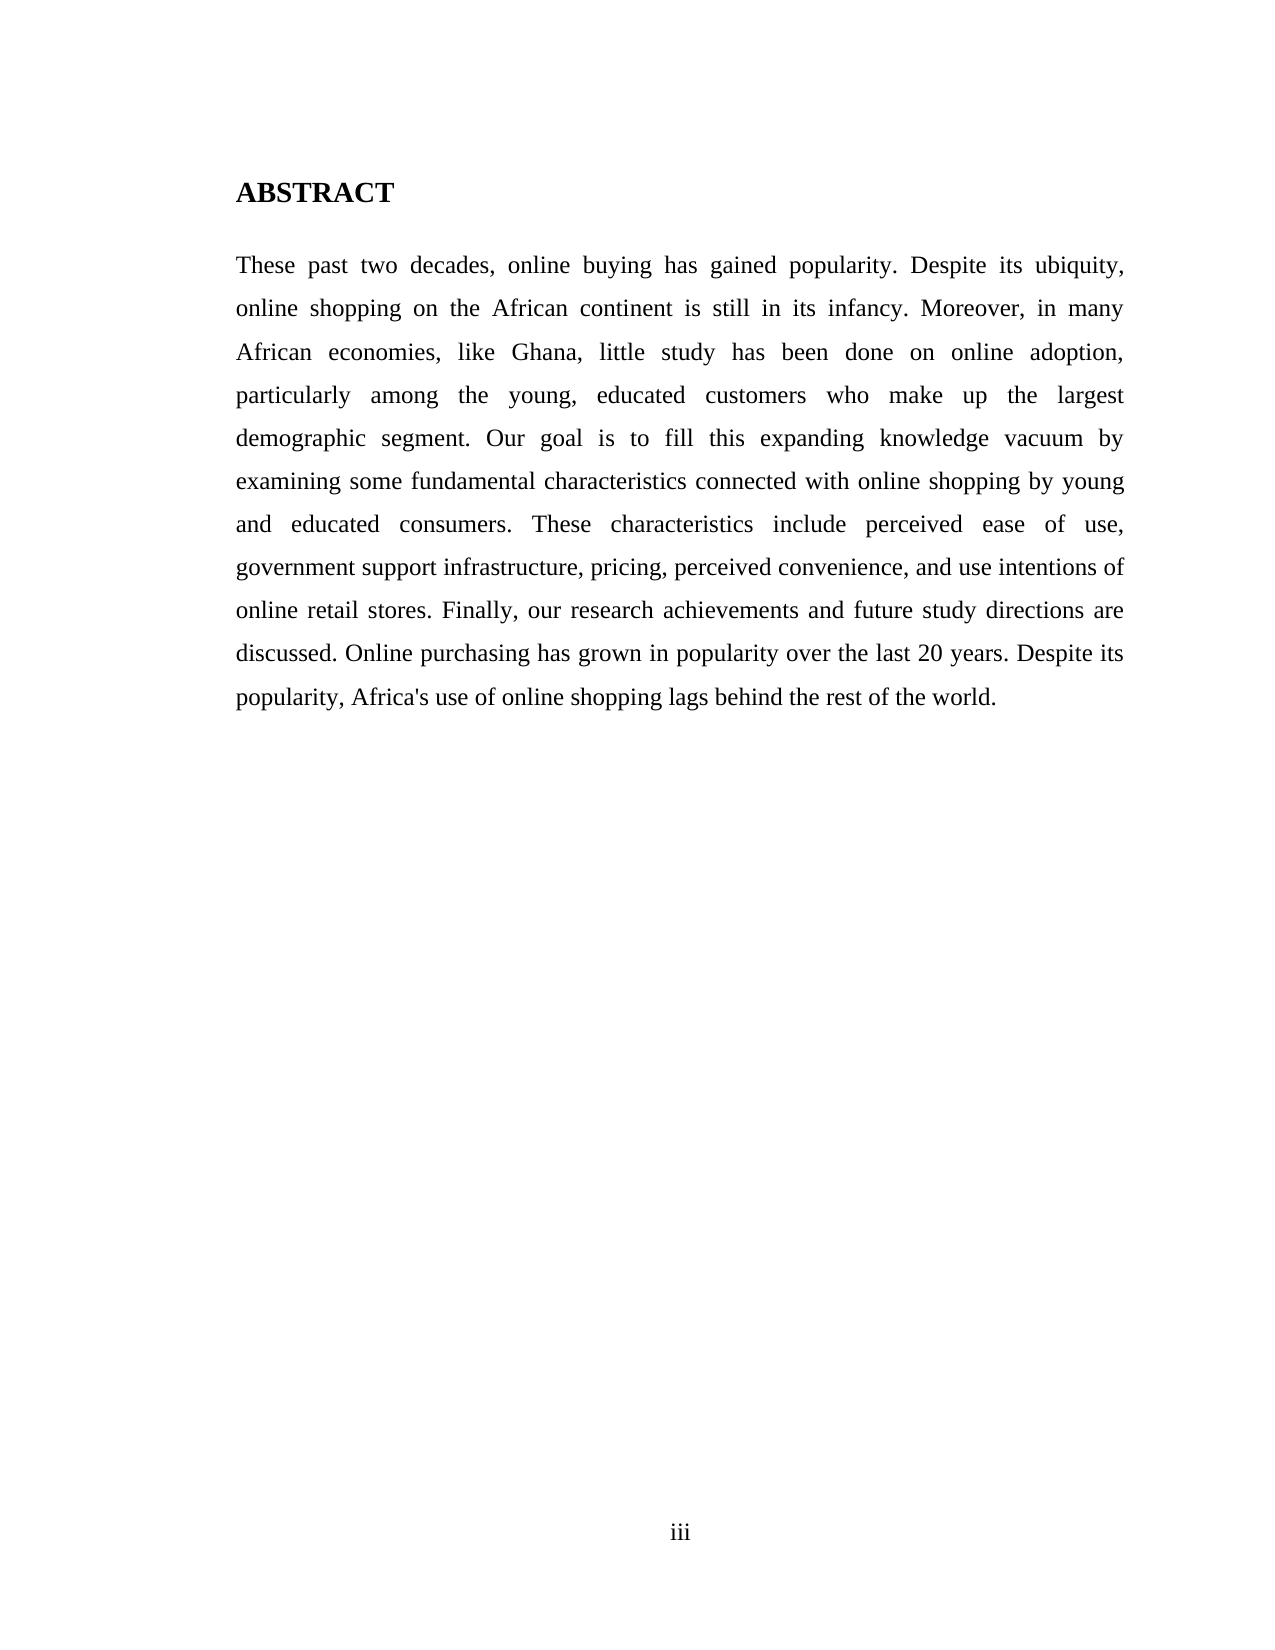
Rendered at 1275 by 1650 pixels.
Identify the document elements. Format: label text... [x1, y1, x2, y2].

subtitle These past two decades, online buying has gained popularity. Despite its ubiquity, online shopping on the African continent is still in its infancy. Moreover, in many African economies, like Ghana, little study has been done on online adoption, particularly among the young, educated customers who make up the largest demographic segment. Our goal is to fill this expanding knowledge vacuum by examining some fundamental characteristics connected with online shopping by young and educated consumers. These characteristics include perceived ease of use, government support infrastructure, pricing, perceived convenience, and use intentions of online retail stores. Finally, our research achievements and future study directions are discussed. Online purchasing has grown in popularity over the last 20 years. Despite its popularity, Africa's use of online shopping lags behind the rest of the world. [236, 250, 1125, 710]
subtitle ABSTRACT [236, 175, 1125, 208]
